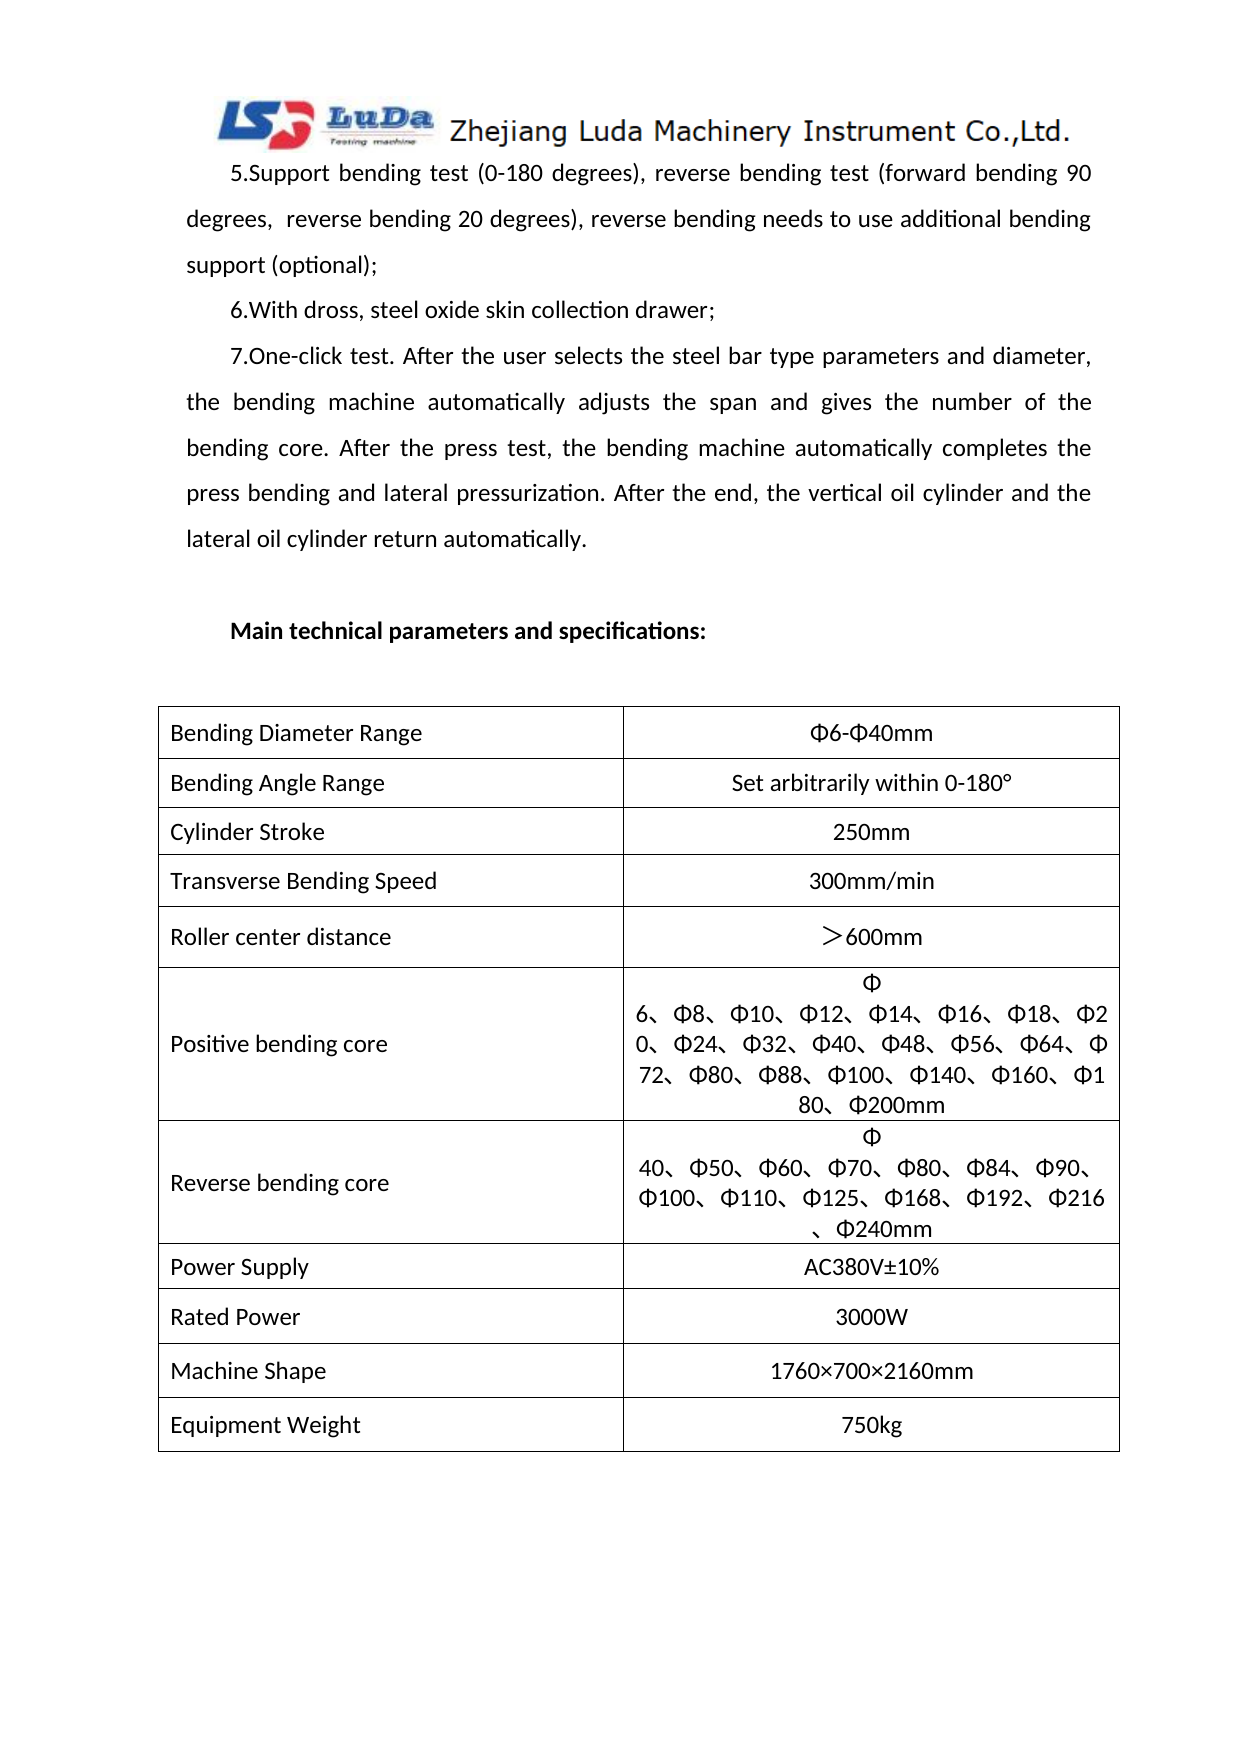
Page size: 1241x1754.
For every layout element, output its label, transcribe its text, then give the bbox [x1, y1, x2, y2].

table_cell Set arbitrarily within 0-180° [624, 759, 1119, 807]
table_cell Roller center distance [159, 907, 623, 967]
table_cell Reverse bending core [159, 1121, 623, 1243]
table_cell Cylinder Stroke [159, 808, 623, 854]
table_cell Φ6、Φ8、Φ10、Φ12、Φ14、Φ16、Φ18、Φ20、Φ24、Φ32、Φ40、Φ48、Φ56、Φ64、Φ72、Φ80、Φ88、Φ100、Φ140、Φ160、Φ180、Φ200mm [624, 968, 1119, 1120]
picture [213, 96, 1082, 157]
table_cell Equipment Weight [159, 1398, 623, 1451]
table_cell Rated Power [159, 1289, 623, 1343]
table_cell ＞600mm [624, 907, 1119, 967]
table_cell Machine Shape [159, 1344, 623, 1397]
table_cell 1760×700×2160mm [624, 1344, 1119, 1397]
table_header Bending Diameter Range [159, 707, 623, 757]
table_header Φ6-Φ40mm [624, 707, 1119, 757]
text 6.With dross, steel oxide skin collection drawer; [186, 295, 1093, 325]
table_cell Φ40、Φ50、Φ60、Φ70、Φ80、Φ84、Φ90、Φ100、Φ110、Φ125、Φ168、Φ192、Φ216、Φ240mm [624, 1121, 1119, 1243]
table_cell AC380V±10% [624, 1244, 1119, 1288]
table_cell Bending Angle Range [159, 759, 623, 807]
table_cell Transverse Bending Speed [159, 855, 623, 906]
text Main technical parameters and specifications: [186, 615, 1093, 645]
table_cell 300mm/min [624, 855, 1119, 906]
table_cell Positive bending core [159, 968, 623, 1120]
table_cell 750kg [624, 1398, 1119, 1451]
text 7.One-click test. After the user selects the steel bar type parameters and diameter, the bending machine automatically adjusts the span and gives the number of the bending core. After the press test, the bending machine automatically completes the press bending and lateral pressurization. After the end, the vertical oil cylinder and the lateral oil cylinder return automatically. [186, 340, 1093, 554]
table_cell 3000W [624, 1289, 1119, 1343]
table_cell 250mm [624, 808, 1119, 854]
text 5.Support bending test (0-180 degrees), reverse bending test (forward bending 90 degrees, reverse bending 20 degrees), reverse bending needs to use additional bending support (optional); [186, 157, 1093, 279]
table_cell Power Supply [159, 1244, 623, 1288]
